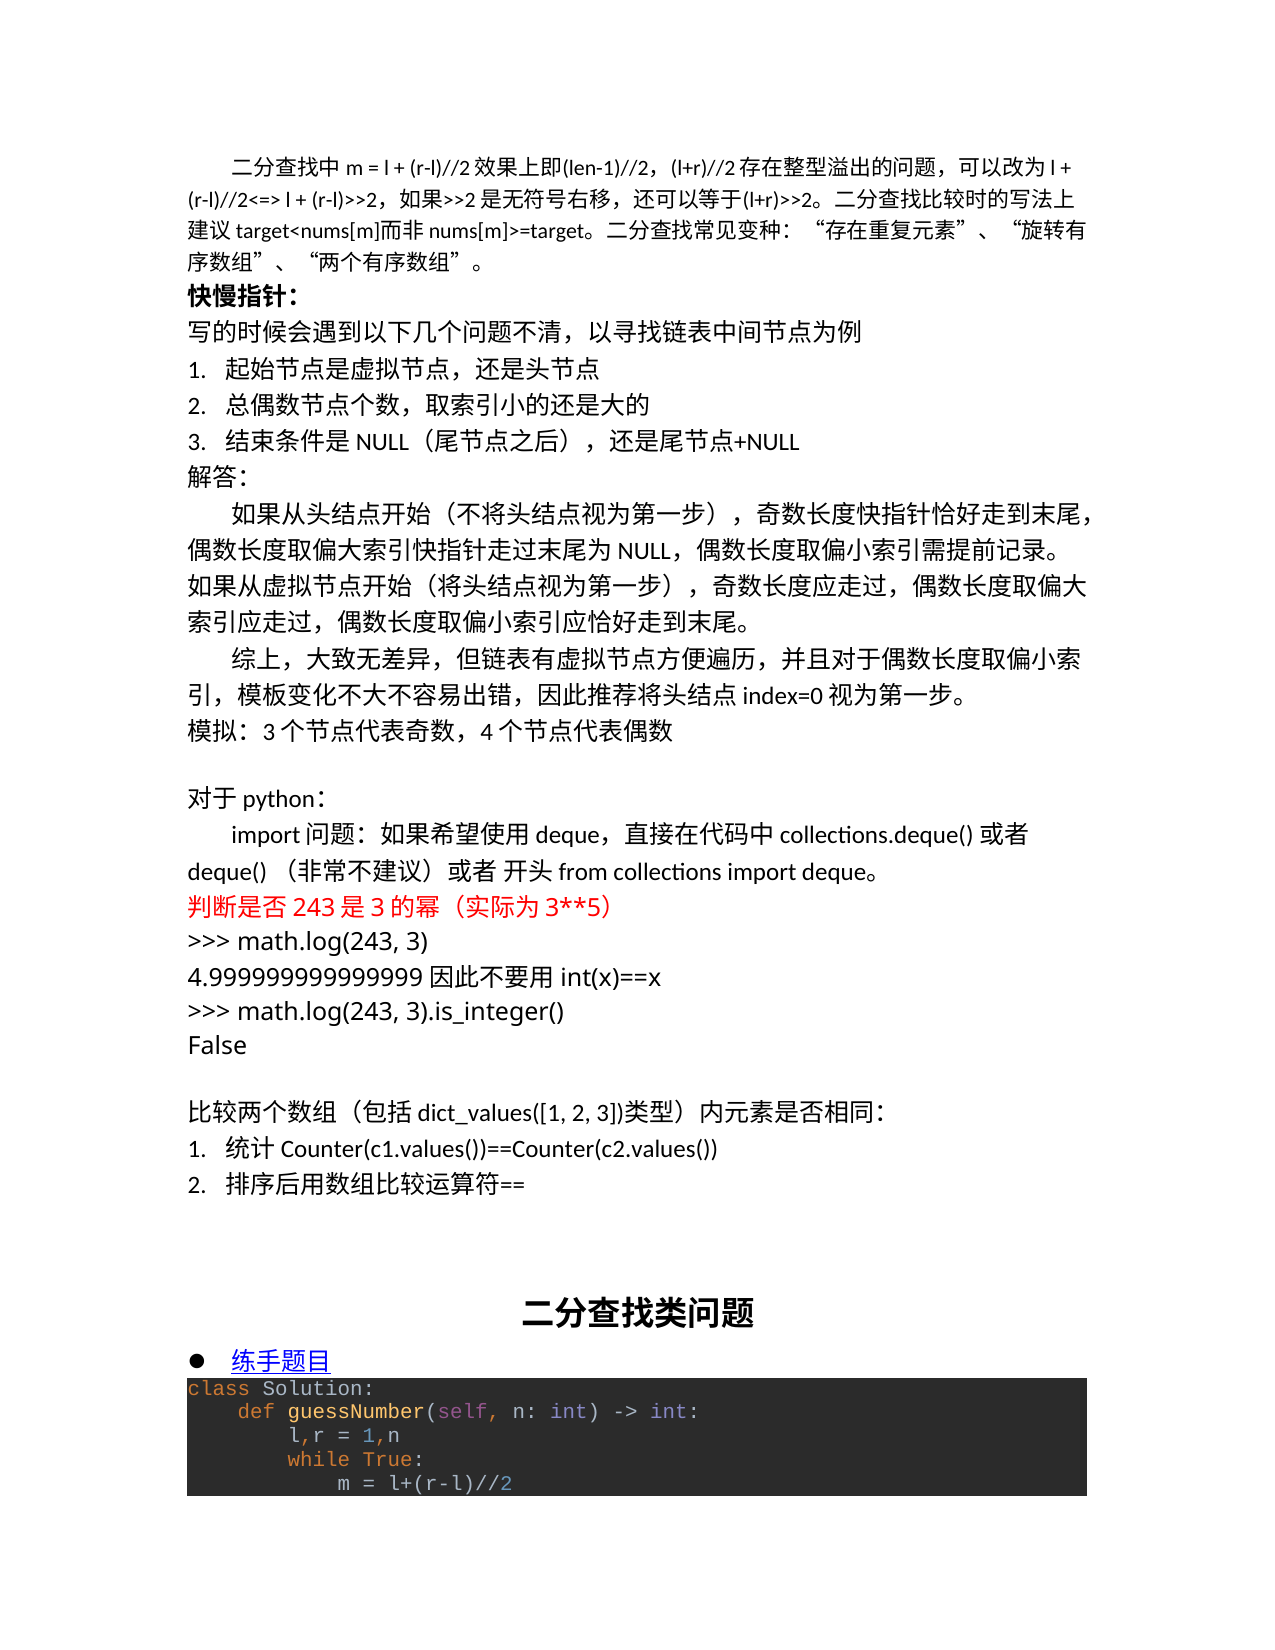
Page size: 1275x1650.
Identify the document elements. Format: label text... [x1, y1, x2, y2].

text import问题：如果希望使用deque，直接在代码中collections.deque() 或者 deque() （非常不建议）或者 开头from collections import deque。 [187, 815, 1087, 887]
list 总偶数节点个数，取索引小的还是大的 [187, 385, 1087, 422]
text 写的时候会遇到以下几个问题不清，以寻找链表中间节点为例 [187, 313, 1087, 349]
text 二分查找中 m = l + (r-l)//2效果上即(len-1)//2，(l+r)//2存在整型溢出的问题，可以改为l + (r-l)//2<=> l + (r-l)>>2，如果>>2是无符号右移，还可以等于(l+r)>>2。二分查找比较时的写法上建议target<nums[m]而非nums[m]>=target。二分查找常见变种：“存在重复元素”、“旋转有序数组”、“两个有序数组”。 [187, 150, 1087, 277]
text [187, 1378, 1087, 1496]
title 二分查找类问题 [187, 1287, 1087, 1335]
list 结束条件是 NULL（尾节点之后），还是尾节点+NULL [187, 422, 1087, 458]
text 综上，大致无差异，但链表有虚拟节点方便遍历，并且对于偶数长度取偏小索引，模板变化不大不容易出错，因此推荐将头结点index=0视为第一步。 [187, 639, 1087, 712]
list 排序后用数组比较运算符== [187, 1165, 1087, 1201]
text >>> math.log(243, 3).is_integer() [187, 994, 1087, 1028]
text 判断是否243是3的幂（实际为3**5） [187, 887, 1087, 923]
text >>> math.log(243, 3) [187, 923, 1087, 957]
text 模拟：3个节点代表奇数，4个节点代表偶数 [187, 712, 1087, 748]
list 统计 Counter(c1.values())==Counter(c2.values()) [187, 1129, 1087, 1165]
text False [187, 1028, 1087, 1062]
list 起始节点是虚拟节点，还是头节点 [187, 349, 1087, 385]
text 解答： [187, 458, 1087, 494]
text 对于python： [187, 778, 1087, 815]
text 4.999999999999999 因此不要用 int(x)==x [187, 957, 1087, 994]
text 比较两个数组（包括dict_values([1, 2, 3])类型）内元素是否相同： [187, 1092, 1087, 1129]
text 快慢指针： [187, 277, 1087, 313]
list 练手题目 [187, 1342, 1087, 1378]
text 如果从头结点开始（不将头结点视为第一步），奇数长度快指针恰好走到末尾，偶数长度取偏大索引快指针走过末尾为NULL，偶数长度取偏小索引需提前记录。如果从虚拟节点开始（将头结点视为第一步），奇数长度应走过，偶数长度取偏大索引应走过，偶数长度取偏小索引应恰好走到末尾。 [187, 494, 1087, 639]
